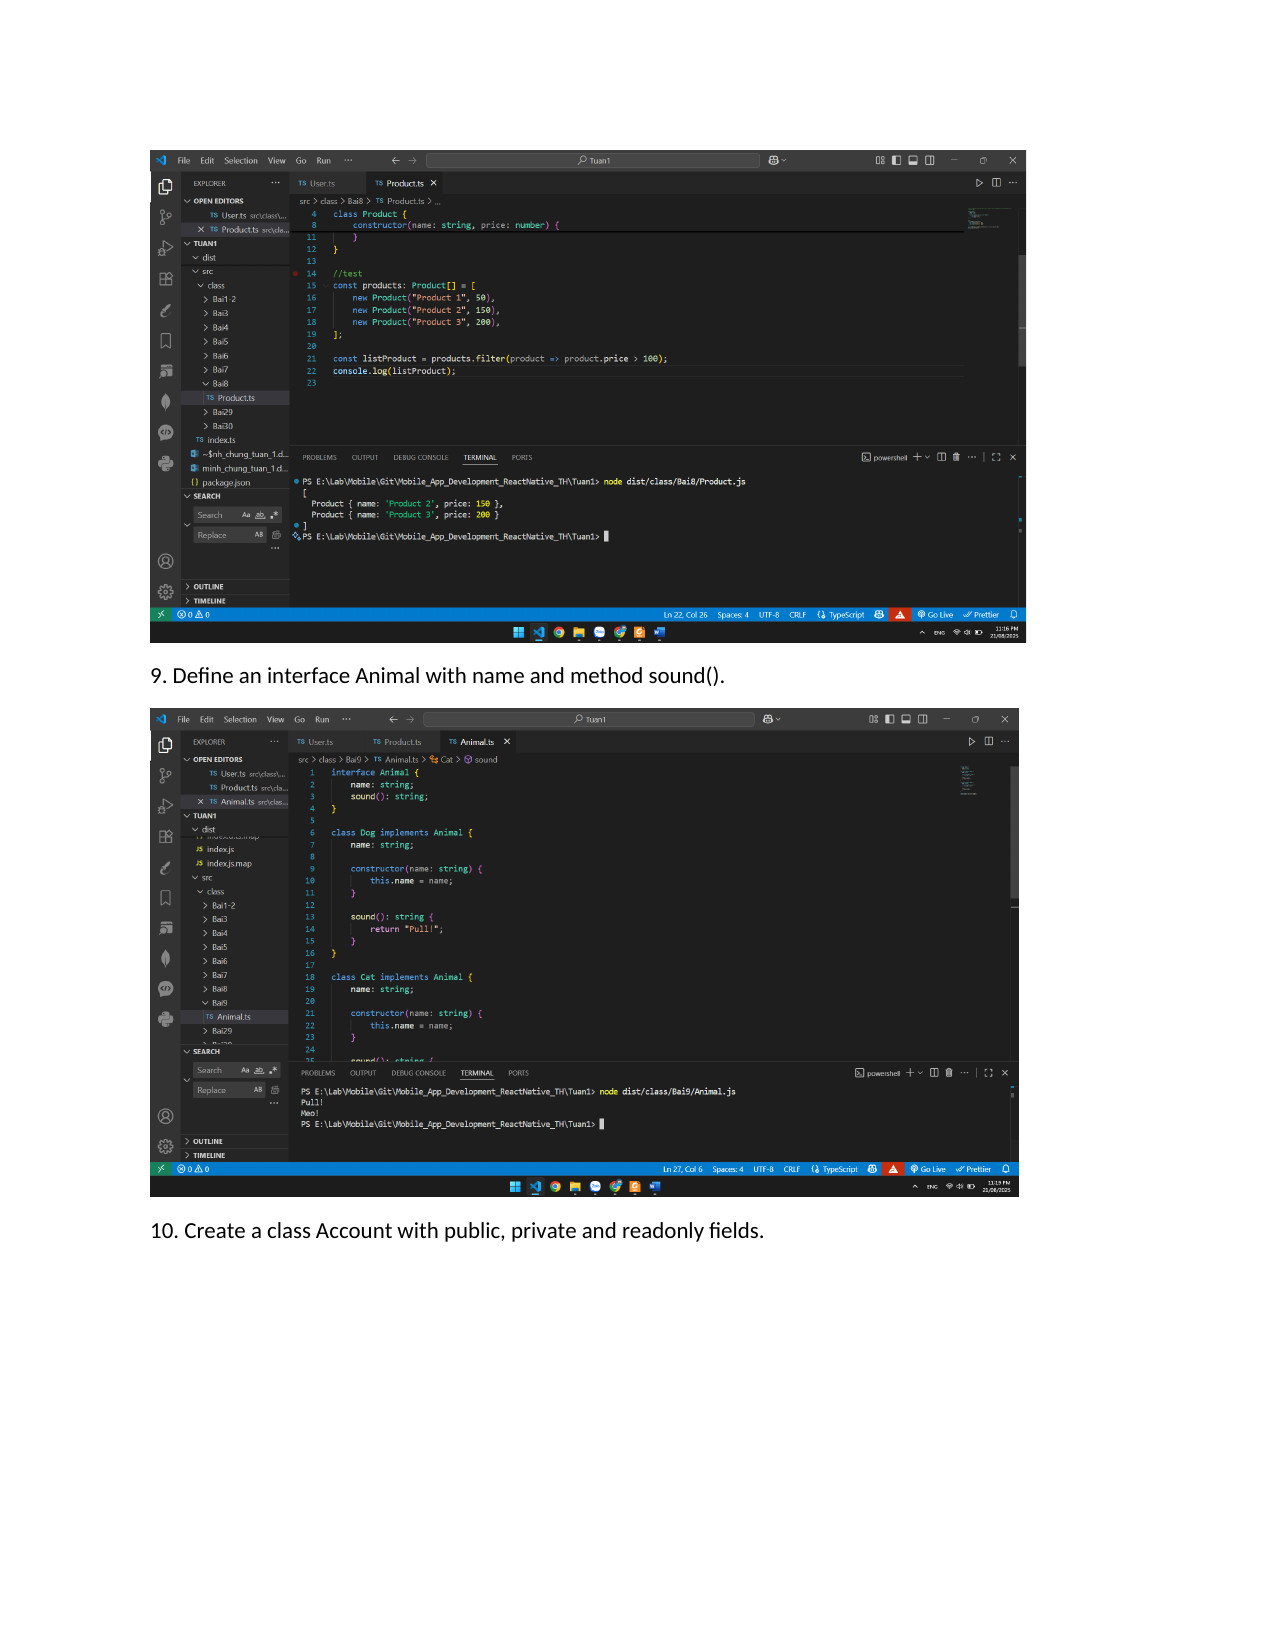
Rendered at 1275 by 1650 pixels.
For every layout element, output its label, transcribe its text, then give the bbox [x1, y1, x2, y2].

picture [150, 708, 1019, 1197]
picture [150, 150, 1027, 643]
text 10. Create a class Account with public, private and readonly fields. [150, 1216, 1125, 1244]
text 9. Define an interface Animal with name and method sound(). [150, 662, 1125, 689]
